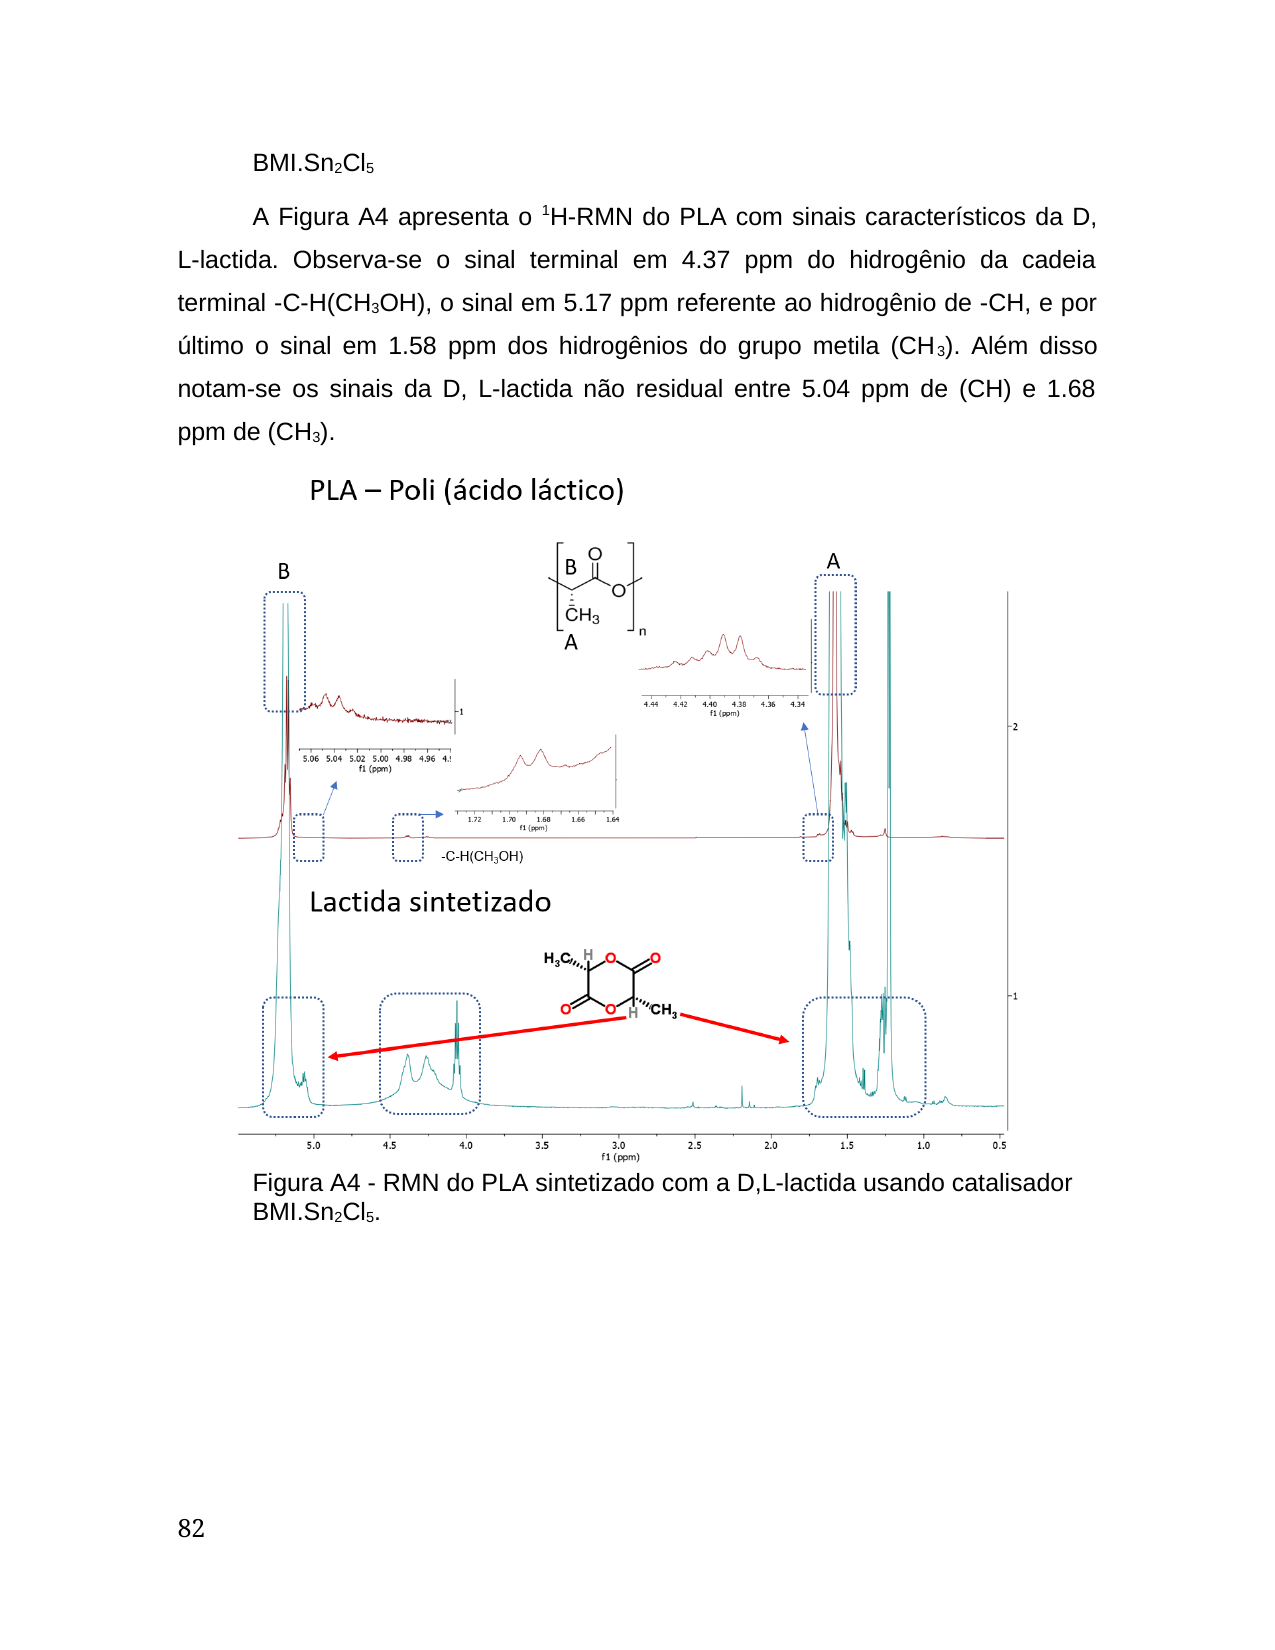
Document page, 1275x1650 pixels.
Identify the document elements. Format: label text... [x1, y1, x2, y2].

text Figura A4 - RMN do PLA sintetizado com a D,L-lactida usando catalisador BMI.Sn2Cl5. [252, 1168, 1098, 1226]
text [252, 148, 1098, 176]
text A Figura A4 apresenta o 1H-RMN do PLA com sinais característicos da D, L-lactida. Observa-se o sinal terminal em 4.37 ppm do hidrogênio da cadeia terminal -C-H(CH3OH), o sinal em 5.17 ppm referente ao hidrogênio de -CH, e por último o sinal em 1.58 ppm dos hidrogênios do grupo metila (CH3). Além disso notam-se os sinais da D, L-lactida não residual entre 5.04 ppm de (CH) e 1.68 ppm de (CH3). [177, 201, 1098, 446]
picture [233, 460, 1042, 1168]
